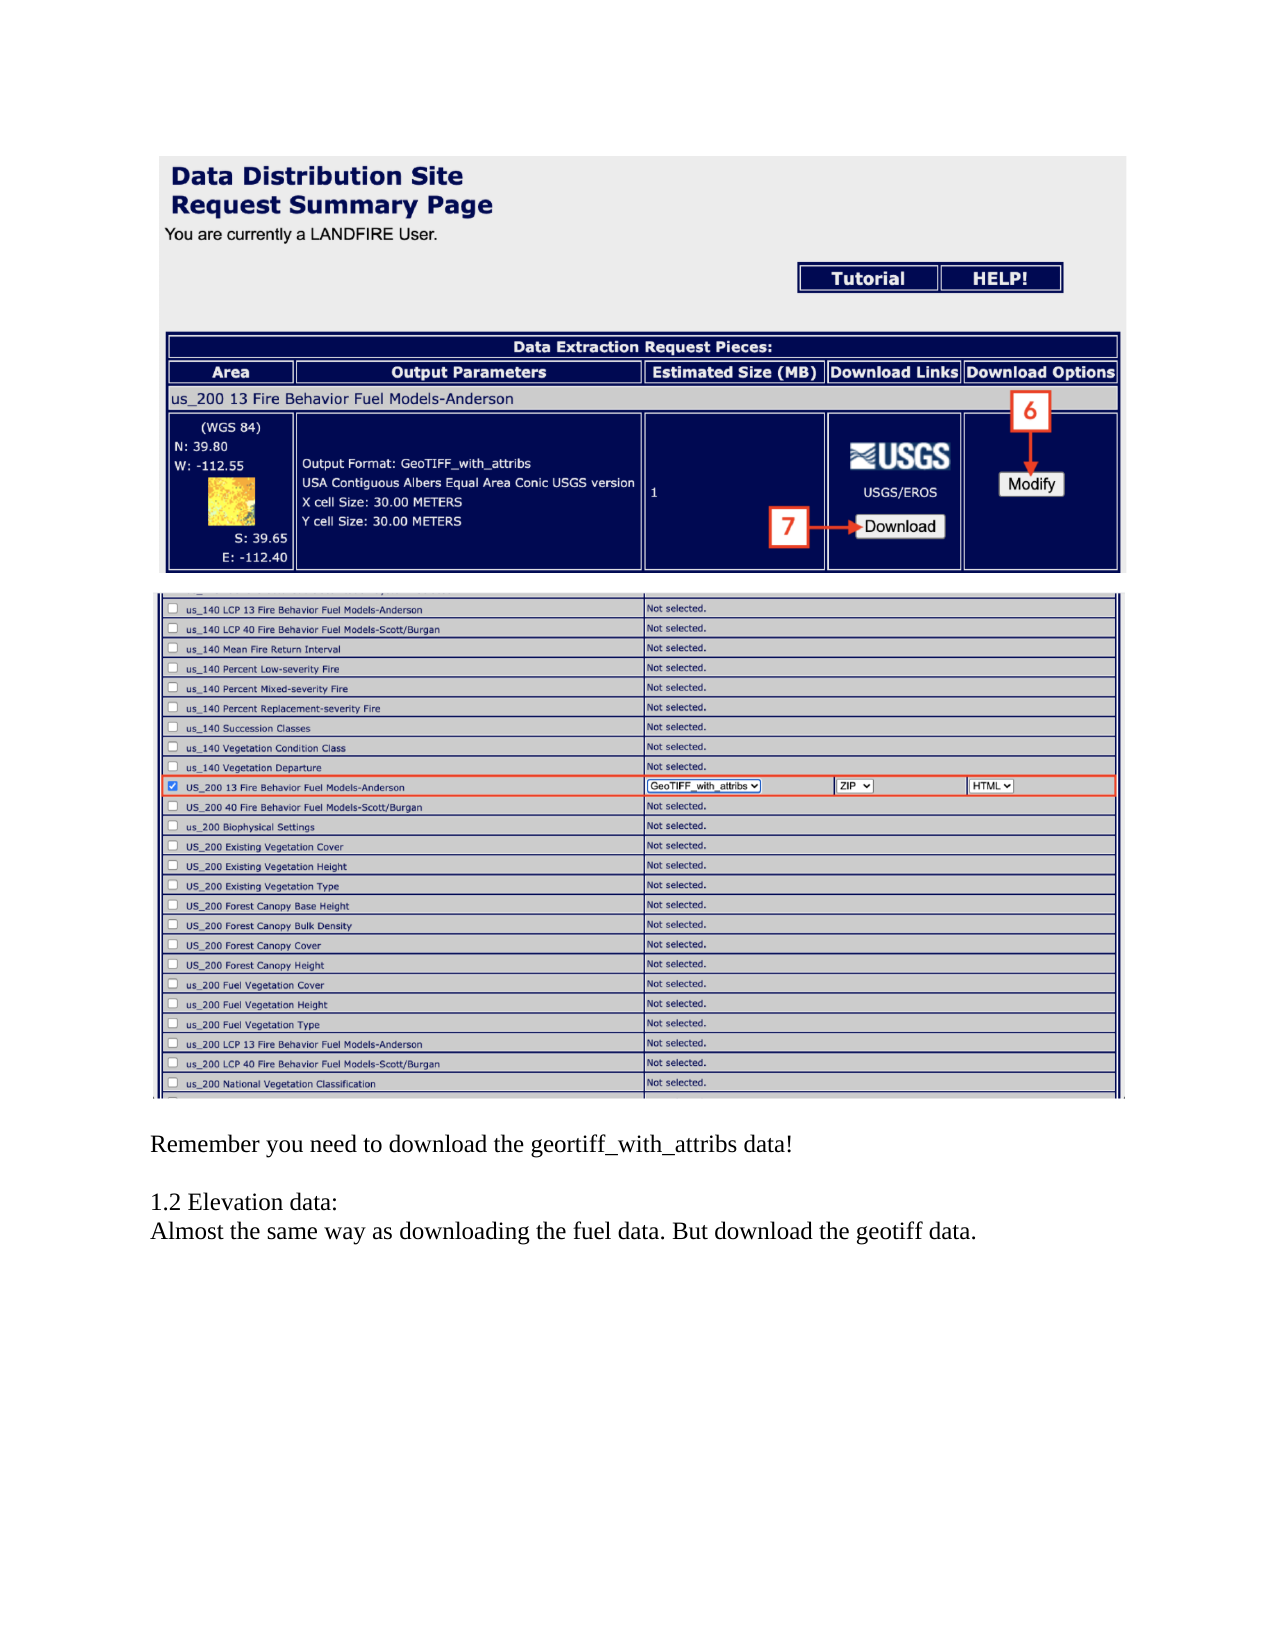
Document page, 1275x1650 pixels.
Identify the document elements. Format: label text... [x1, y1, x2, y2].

text Remember you need to download the geortiff_with_attribs data! [150, 1129, 1125, 1158]
text Almost the same way as downloading the fuel data. But download the geotiff data. [150, 1216, 1125, 1244]
text 1.2 Elevation data: [150, 1187, 1125, 1216]
picture [150, 150, 1127, 1101]
